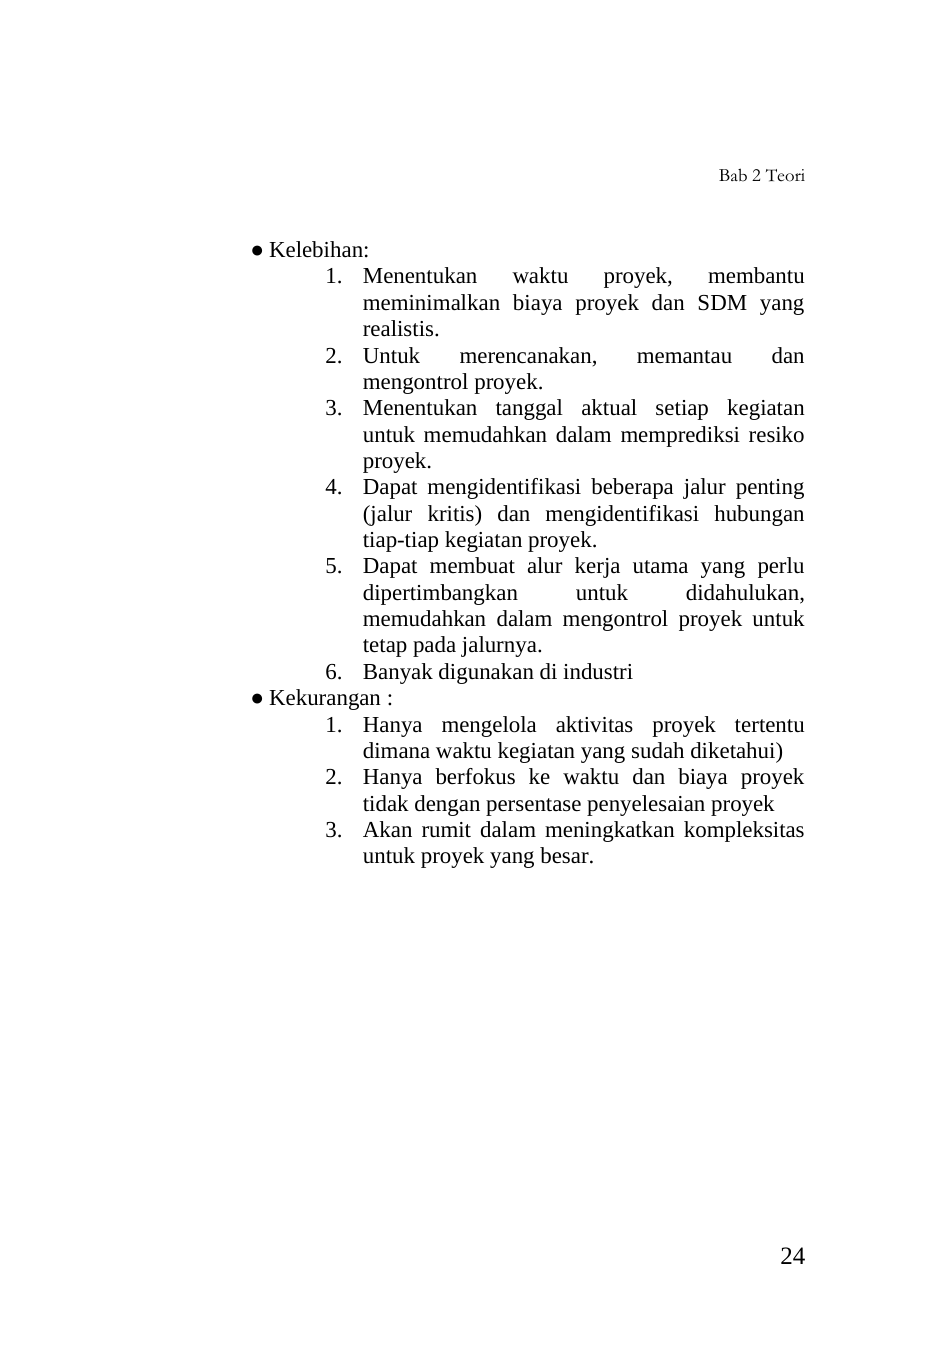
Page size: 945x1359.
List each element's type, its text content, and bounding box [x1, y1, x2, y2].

list Banyak digunakan di industri [325, 658, 805, 684]
list Untuk merencanakan, memantau dan mengontrol proyek. [325, 342, 805, 394]
list Kelebihan: [250, 236, 805, 263]
list Menentukan waktu proyek, membantu meminimalkan biaya proyek dan SDM yang realistis. [325, 263, 805, 342]
list Hanya berfokus ke waktu dan biaya proyek tidak dengan persentase penyelesaian proyek [325, 763, 805, 816]
list Dapat mengidentifikasi beberapa jalur penting (jalur kritis) dan mengidentifikasi hubungan tiap-tiap kegiatan proyek. [325, 473, 805, 552]
list Menentukan tanggal aktual setiap kegiatan untuk memudahkan dalam memprediksi resiko proyek. [325, 394, 805, 473]
list Akan rumit dalam meningkatkan kompleksitas untuk proyek yang besar. [325, 816, 805, 869]
list Hanya mengelola aktivitas proyek tertentu dimana waktu kegiatan yang sudah diketahui) [325, 711, 805, 763]
list Kekurangan : [250, 684, 805, 711]
list Dapat membuat alur kerja utama yang perlu dipertimbangkan untuk didahulukan, memudahkan dalam mengontrol proyek untuk tetap pada jalurnya. [325, 552, 805, 658]
